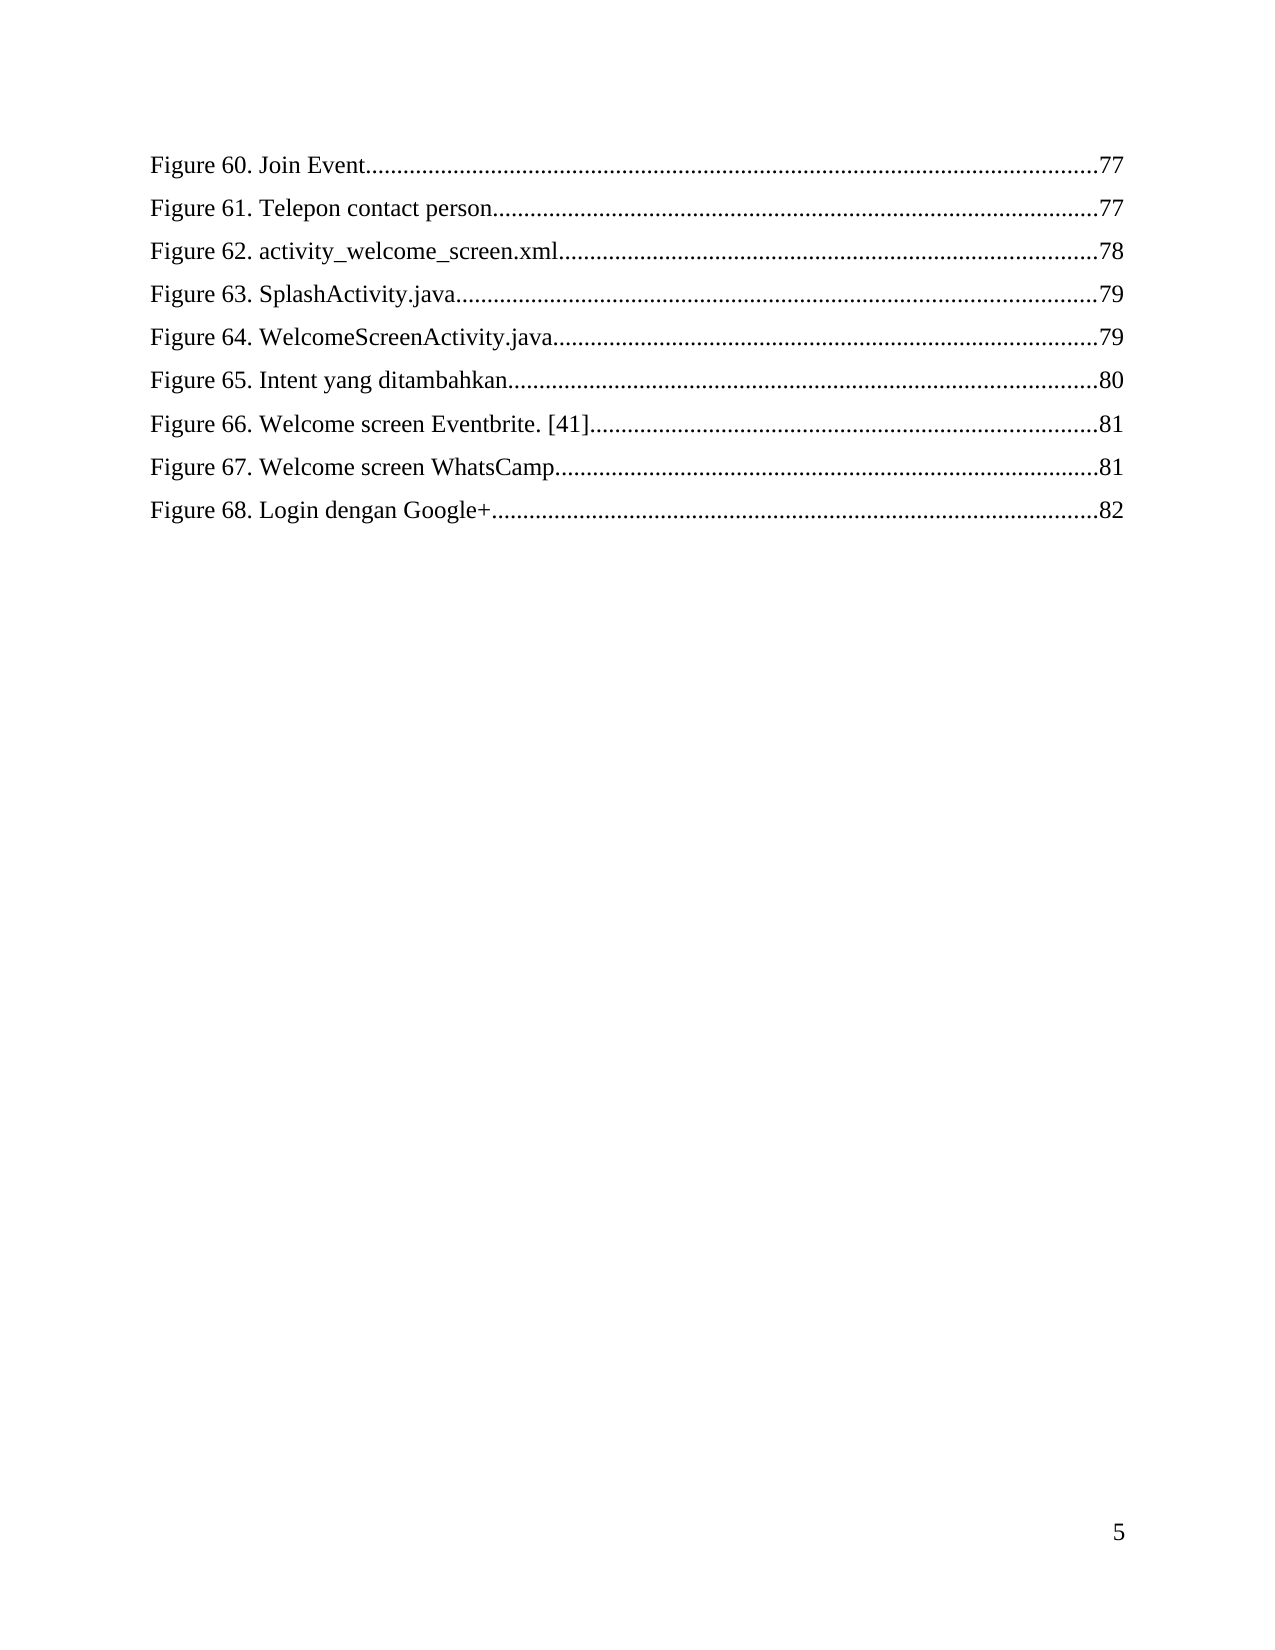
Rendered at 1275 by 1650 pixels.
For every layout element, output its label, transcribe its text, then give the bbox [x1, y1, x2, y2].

text Figure 60. Join Event. 77 [150, 150, 1125, 179]
text Figure 61. Telepon contact person. 77 [150, 193, 1125, 222]
text Figure 62. activity_welcome_screen.xml 78 [150, 236, 1125, 265]
text Figure 68. Login dengan Google+ 82 [150, 495, 1125, 524]
text Figure 64. WelcomeScreenActivity.java 79 [150, 322, 1125, 351]
text Figure 63. SplashActivity.java 79 [150, 279, 1125, 308]
text Figure 65. Intent yang ditambahkan. 80 [150, 366, 1125, 394]
text Figure 66. Welcome screen Eventbrite. [41] 81 [150, 409, 1125, 437]
text Figure 67. Welcome screen WhatsCamp. 81 [150, 452, 1125, 481]
